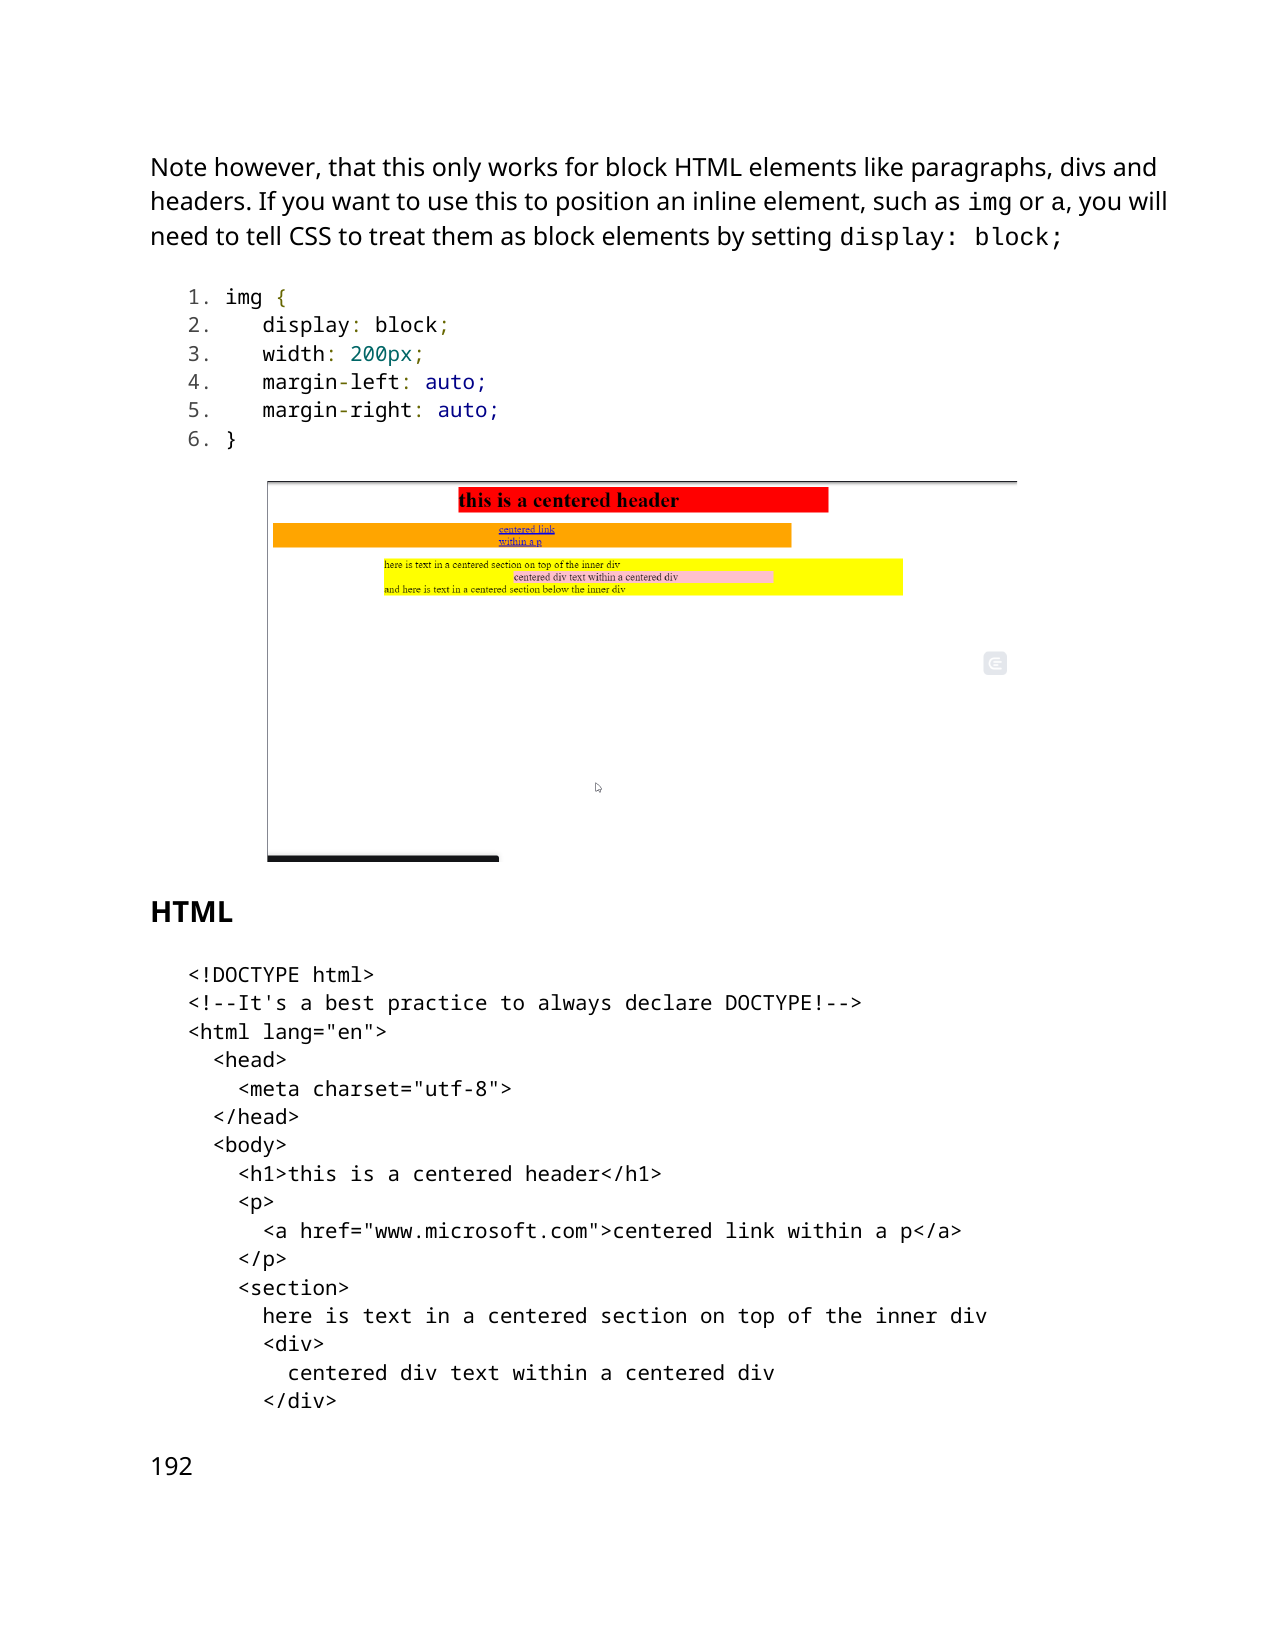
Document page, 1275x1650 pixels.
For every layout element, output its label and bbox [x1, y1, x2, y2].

picture [267, 481, 1018, 862]
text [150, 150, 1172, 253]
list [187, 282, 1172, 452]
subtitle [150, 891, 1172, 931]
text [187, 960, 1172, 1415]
